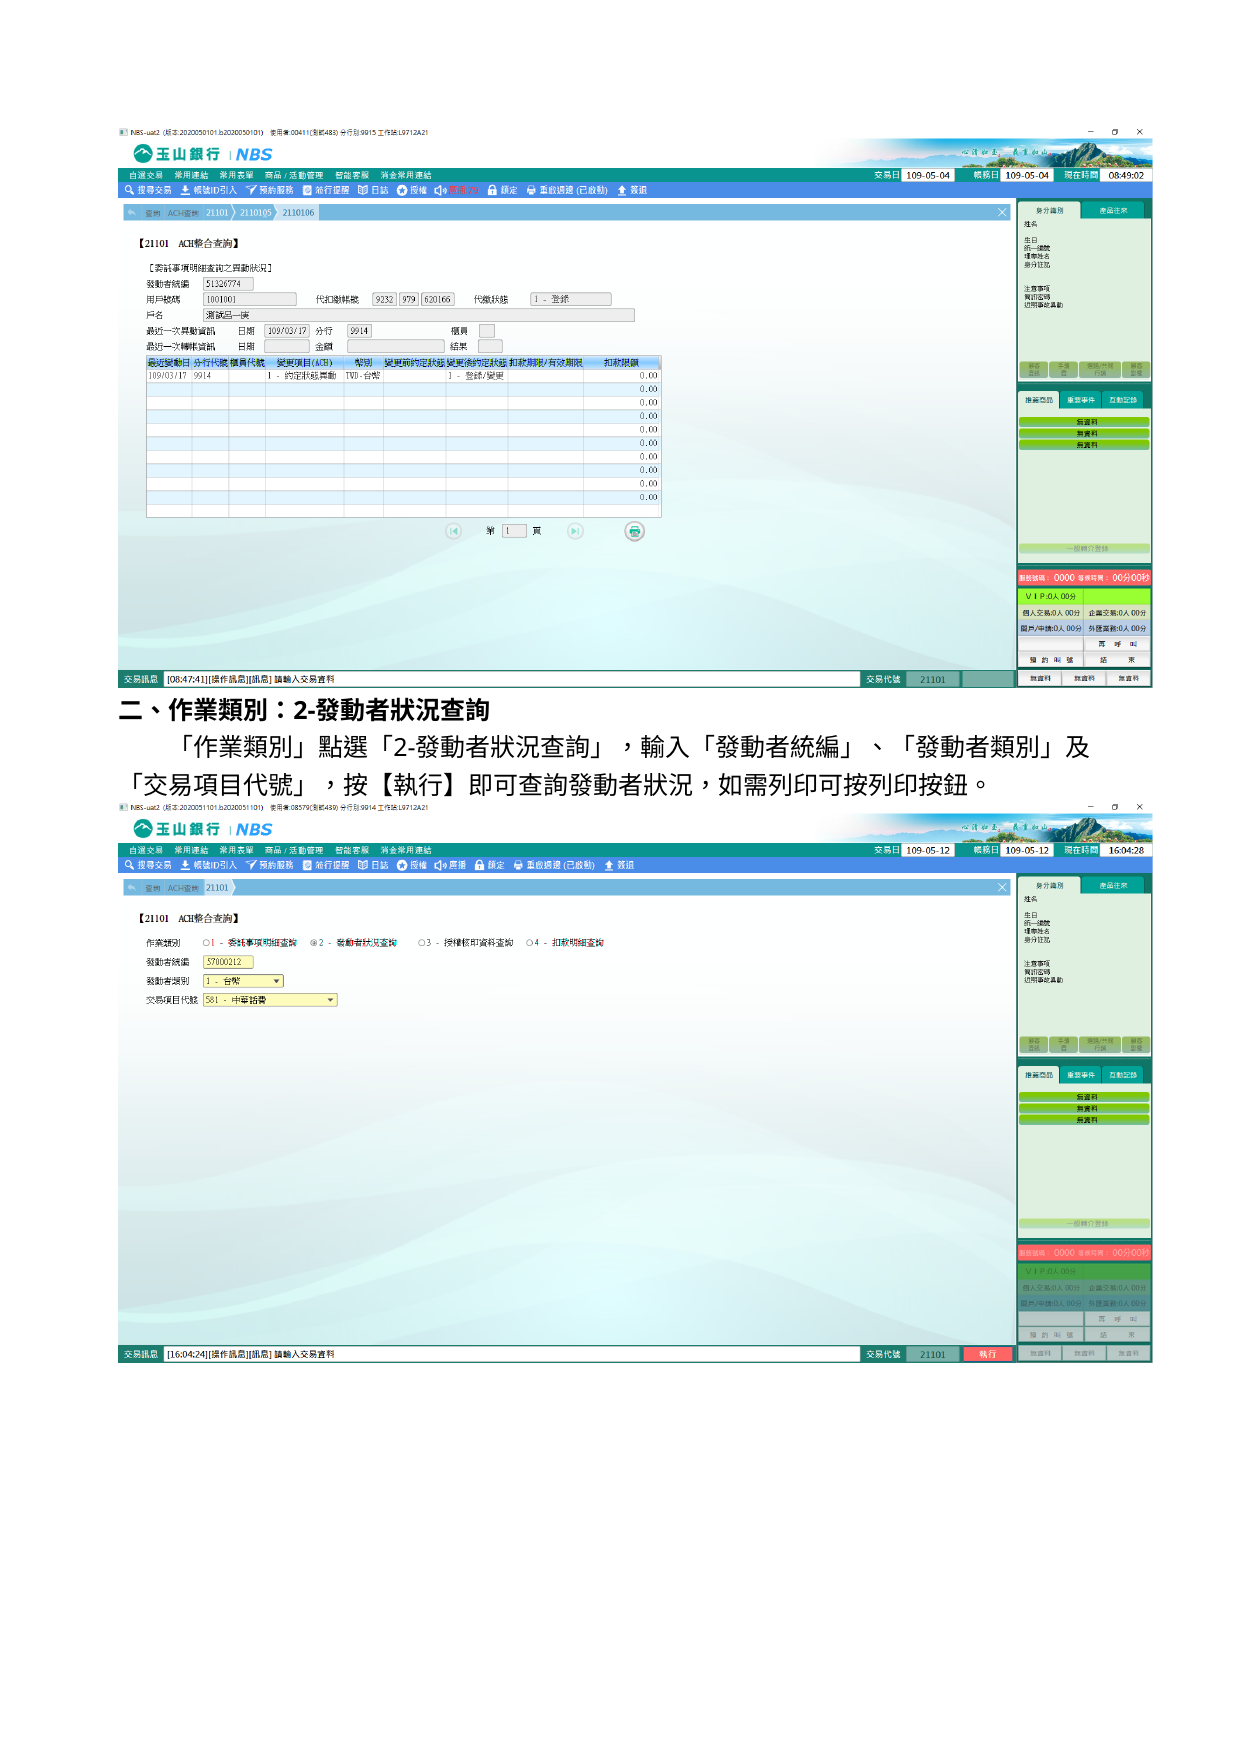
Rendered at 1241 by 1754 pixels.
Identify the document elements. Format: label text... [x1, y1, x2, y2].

text 二、作業類別：2-發動者狀況查詢 [118, 689, 1122, 727]
picture [118, 127, 1153, 688]
picture [118, 802, 1153, 1363]
text 「作業類別」點選「2-發動者狀況查詢」，輸入「發動者統編」、「發動者類別」及「交易項目代號」，按【執行】即可查詢發動者狀況，如需列印可按列印按鈕。 [118, 727, 1122, 802]
